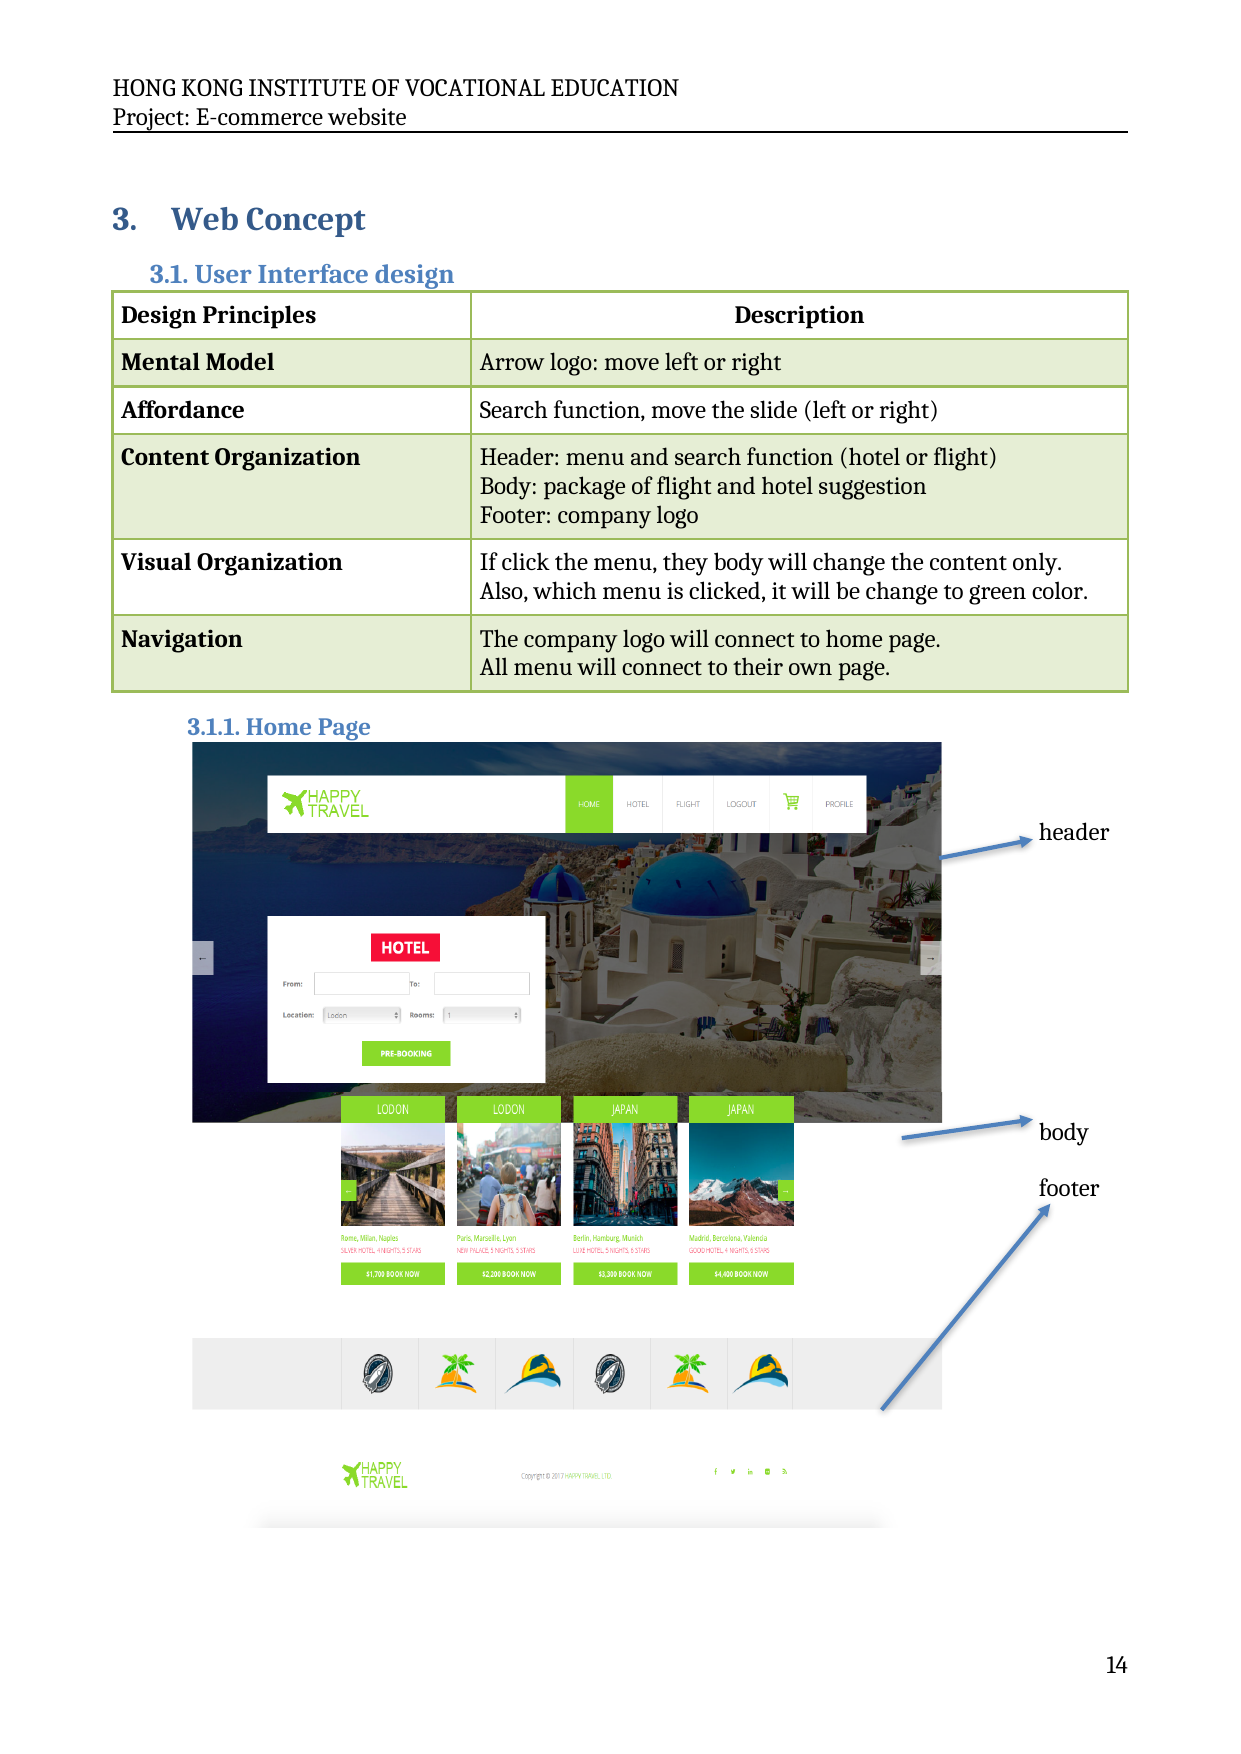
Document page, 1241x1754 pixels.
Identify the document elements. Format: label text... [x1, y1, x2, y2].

table_cell Mental Model [114, 340, 470, 385]
table_cell The company logo will connect to home page. All menu will connect to their own page. [472, 616, 1127, 690]
table_cell Header: menu and search function (hotel or flight) Body: package of flight and hotel suggestion Footer: company logo [472, 435, 1127, 538]
table_cell Arrow logo: move left or right [472, 340, 1127, 385]
picture [192, 742, 943, 1528]
table_cell Visual Organization [114, 540, 470, 614]
table_header Description [472, 293, 1127, 338]
table_cell If click the menu, they body will change the content only. Also, which menu is clicked, it will be change to green color. [472, 540, 1127, 614]
table_cell Affordance [114, 388, 470, 433]
table_cell Search function, move the slide (left or right) [472, 388, 1127, 433]
table_cell Content Organization [114, 435, 470, 538]
list Web Concept [112, 200, 1128, 238]
text 3.1. User Interface design [112, 259, 1128, 290]
table_cell Navigation [114, 616, 470, 690]
text 3.1.1. Home Page [112, 713, 1128, 742]
table_header Design Principles [114, 293, 470, 338]
